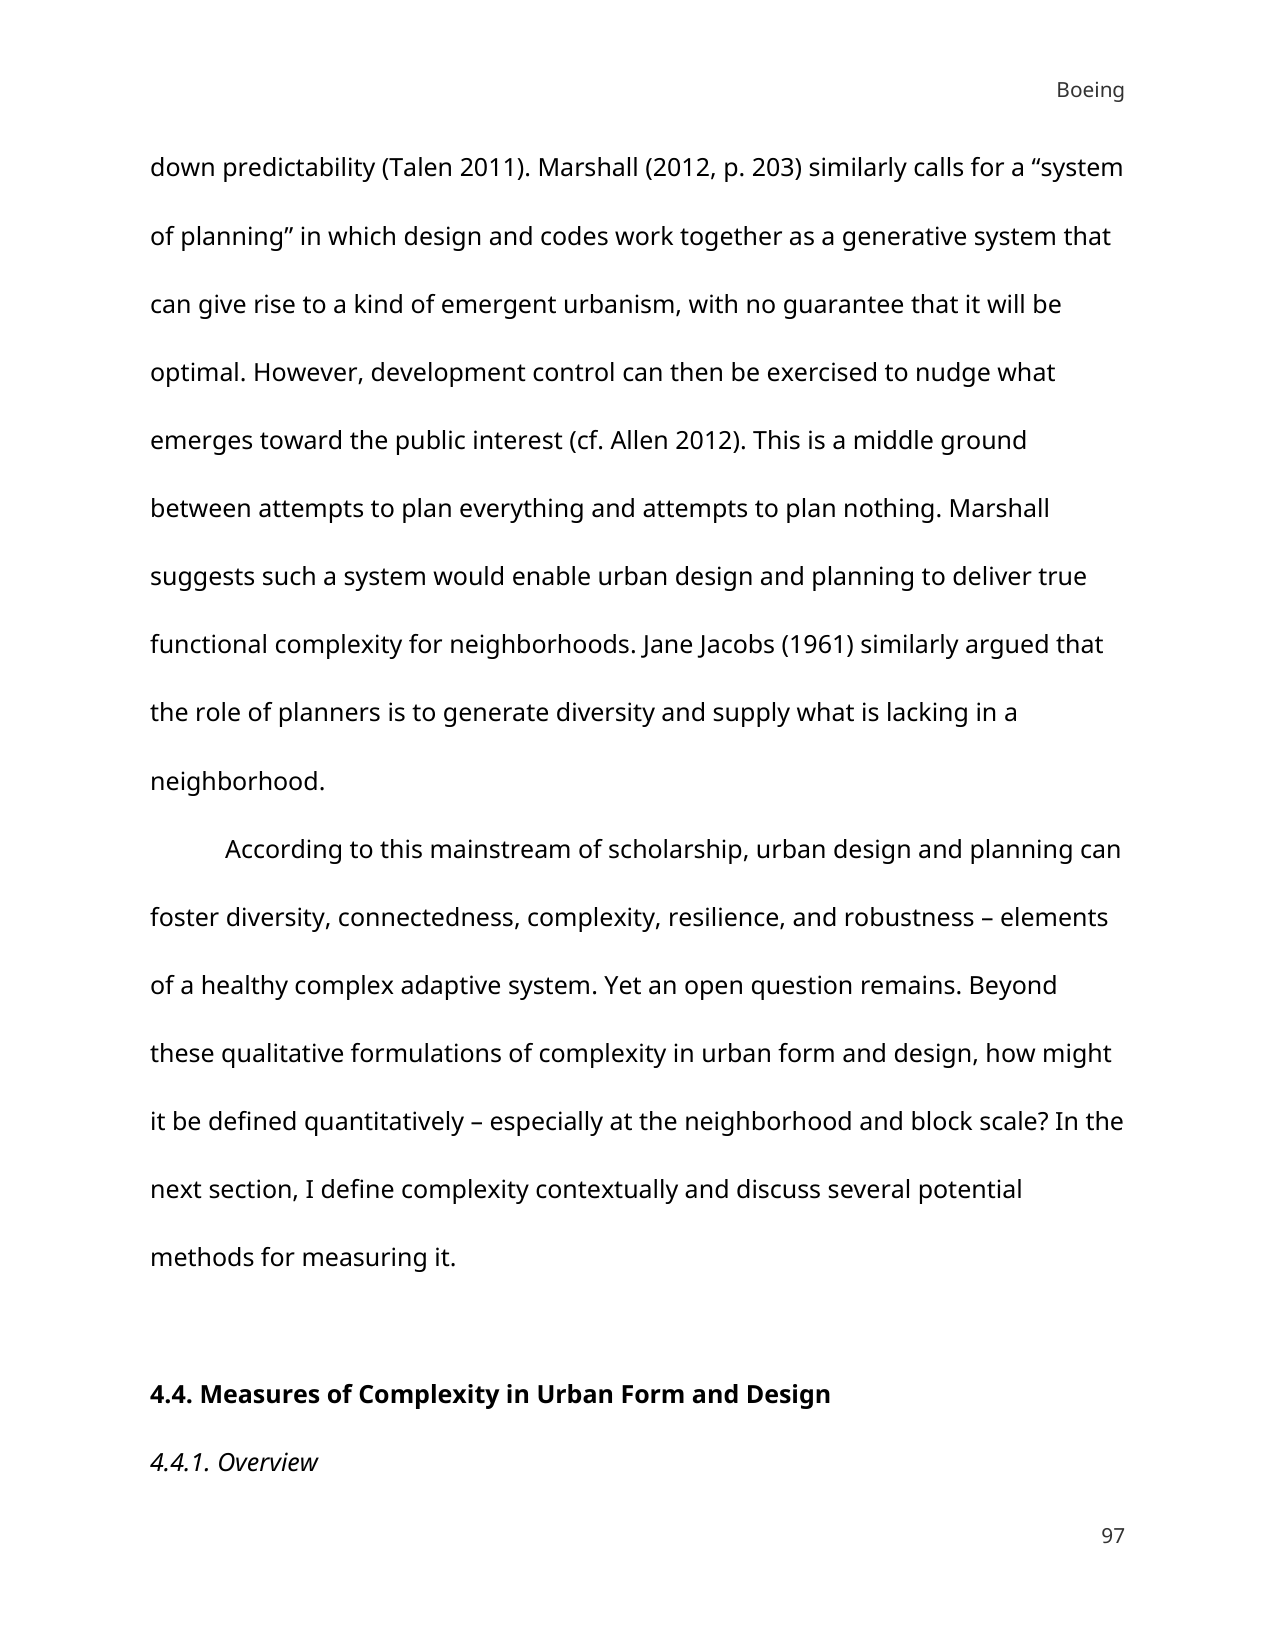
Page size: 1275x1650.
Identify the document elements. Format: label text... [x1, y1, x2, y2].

text According to this mainstream of scholarship, urban design and planning can foster diversity, connectedness, complexity, resilience, and robustness – elements of a healthy complex adaptive system. Yet an open question remains. Beyond these qualitative formulations of complexity in urban form and design, how might it be defined quantitatively – especially at the neighborhood and block scale? In the next section, I define complexity contextually and discuss several potential methods for measuring it. [150, 831, 1125, 1274]
subtitle Overview [150, 1444, 1125, 1478]
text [150, 150, 1125, 797]
subtitle Measures of Complexity in Urban Form and Design [150, 1376, 1125, 1410]
